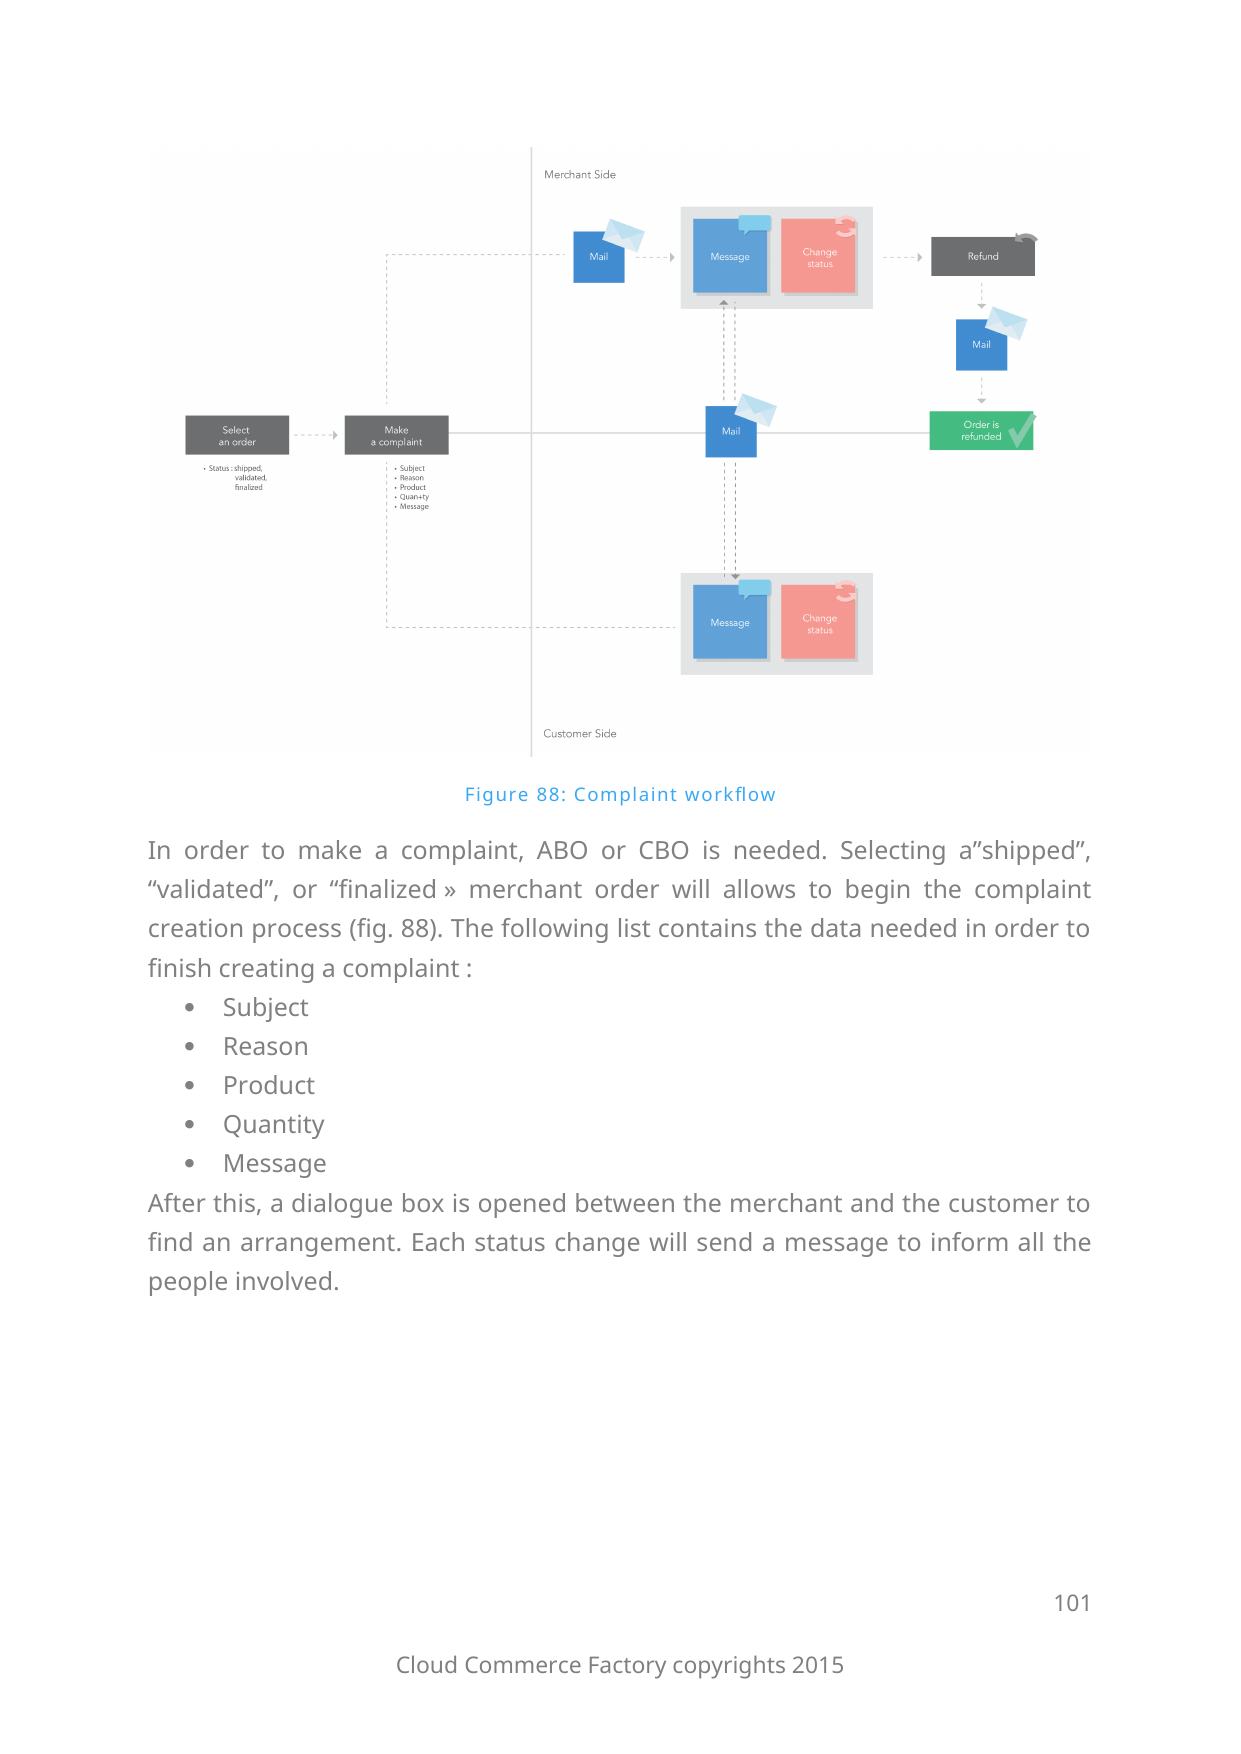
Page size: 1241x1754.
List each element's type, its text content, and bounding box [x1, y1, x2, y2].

subtitle Figure 88: Complaint workflow [148, 782, 1093, 807]
list Subject [185, 989, 1093, 1023]
list Product [185, 1068, 1093, 1102]
picture [147, 147, 1092, 757]
list Message [185, 1146, 1093, 1180]
text After this, a dialogue box is opened between the merchant and the customer to find an arrangement. Each status change will send a message to inform all the people involved. [148, 1185, 1093, 1298]
text In order to make a complaint, ABO or CBO is needed. Selecting a”shipped”, “validated”, or “finalized » merchant order will allows to begin the complaint creation process (fig. 88). The following list contains the data needed in order to finish creating a complaint : [148, 833, 1093, 984]
list Quantity [185, 1107, 1093, 1141]
list Reason [185, 1029, 1093, 1063]
